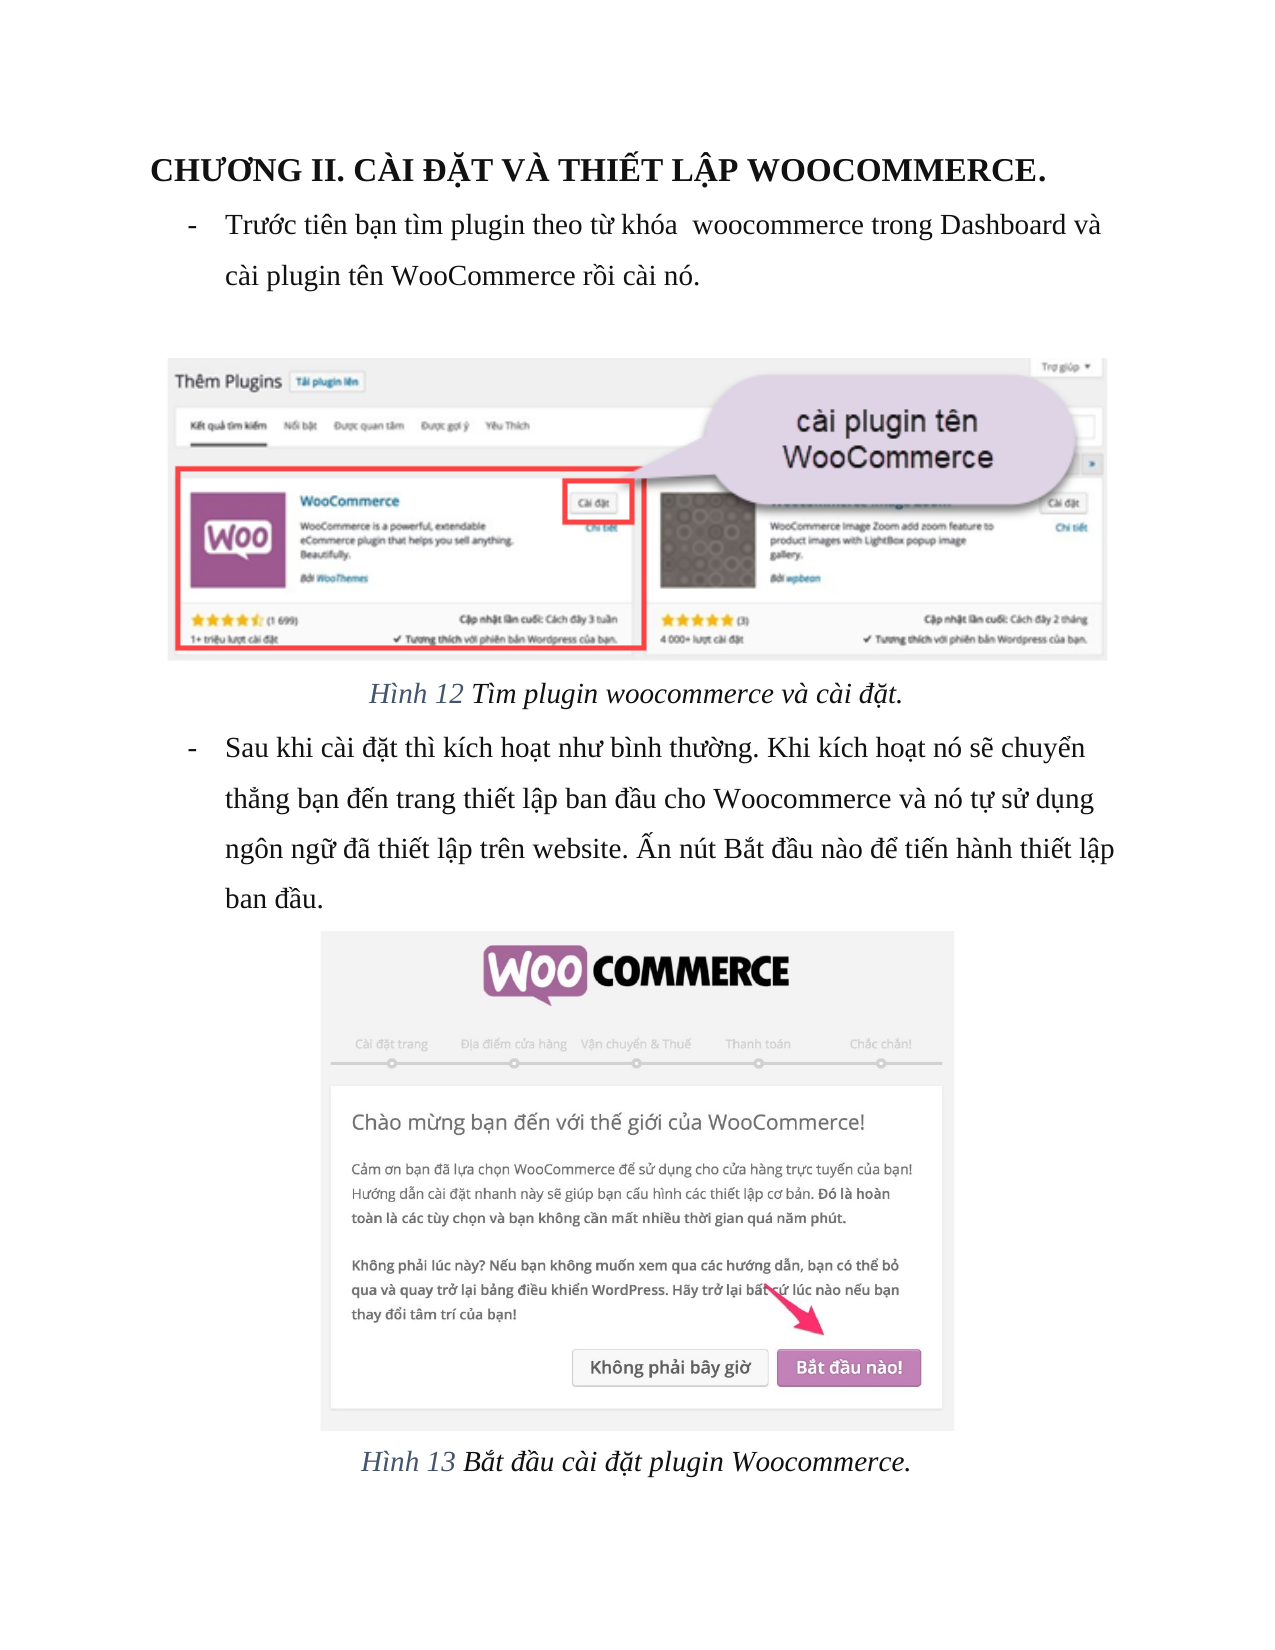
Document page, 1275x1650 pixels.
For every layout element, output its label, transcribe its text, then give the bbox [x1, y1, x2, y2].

text Hình 13 Bắt đầu cài đặt plugin Woocommerce. [150, 1444, 1125, 1478]
list Sau khi cài đặt thì kích hoạt như bình thường. Khi kích hoạt nó sẽ chuyển thẳng bạn đến trang thiết lập ban đầu cho Woocommerce và nó tự sử dụng ngôn ngữ đã thiết lập trên website. Ấn nút Bắt đầu nào để tiến hành thiết lập ban đầu. [187, 731, 1125, 915]
text Hình 12 Tìm plugin woocommerce và cài đặt. [150, 676, 1125, 710]
text CHƯƠNG II. CÀI ĐẶT VÀ THIẾT LẬP WOOCOMMERCE. [150, 150, 1125, 188]
picture [320, 931, 955, 1431]
picture [167, 358, 1108, 663]
list Trước tiên bạn tìm plugin theo từ khóa woocommerce trong Dashboard và cài plugin tên WooCommerce rồi cài nó. [187, 207, 1125, 291]
